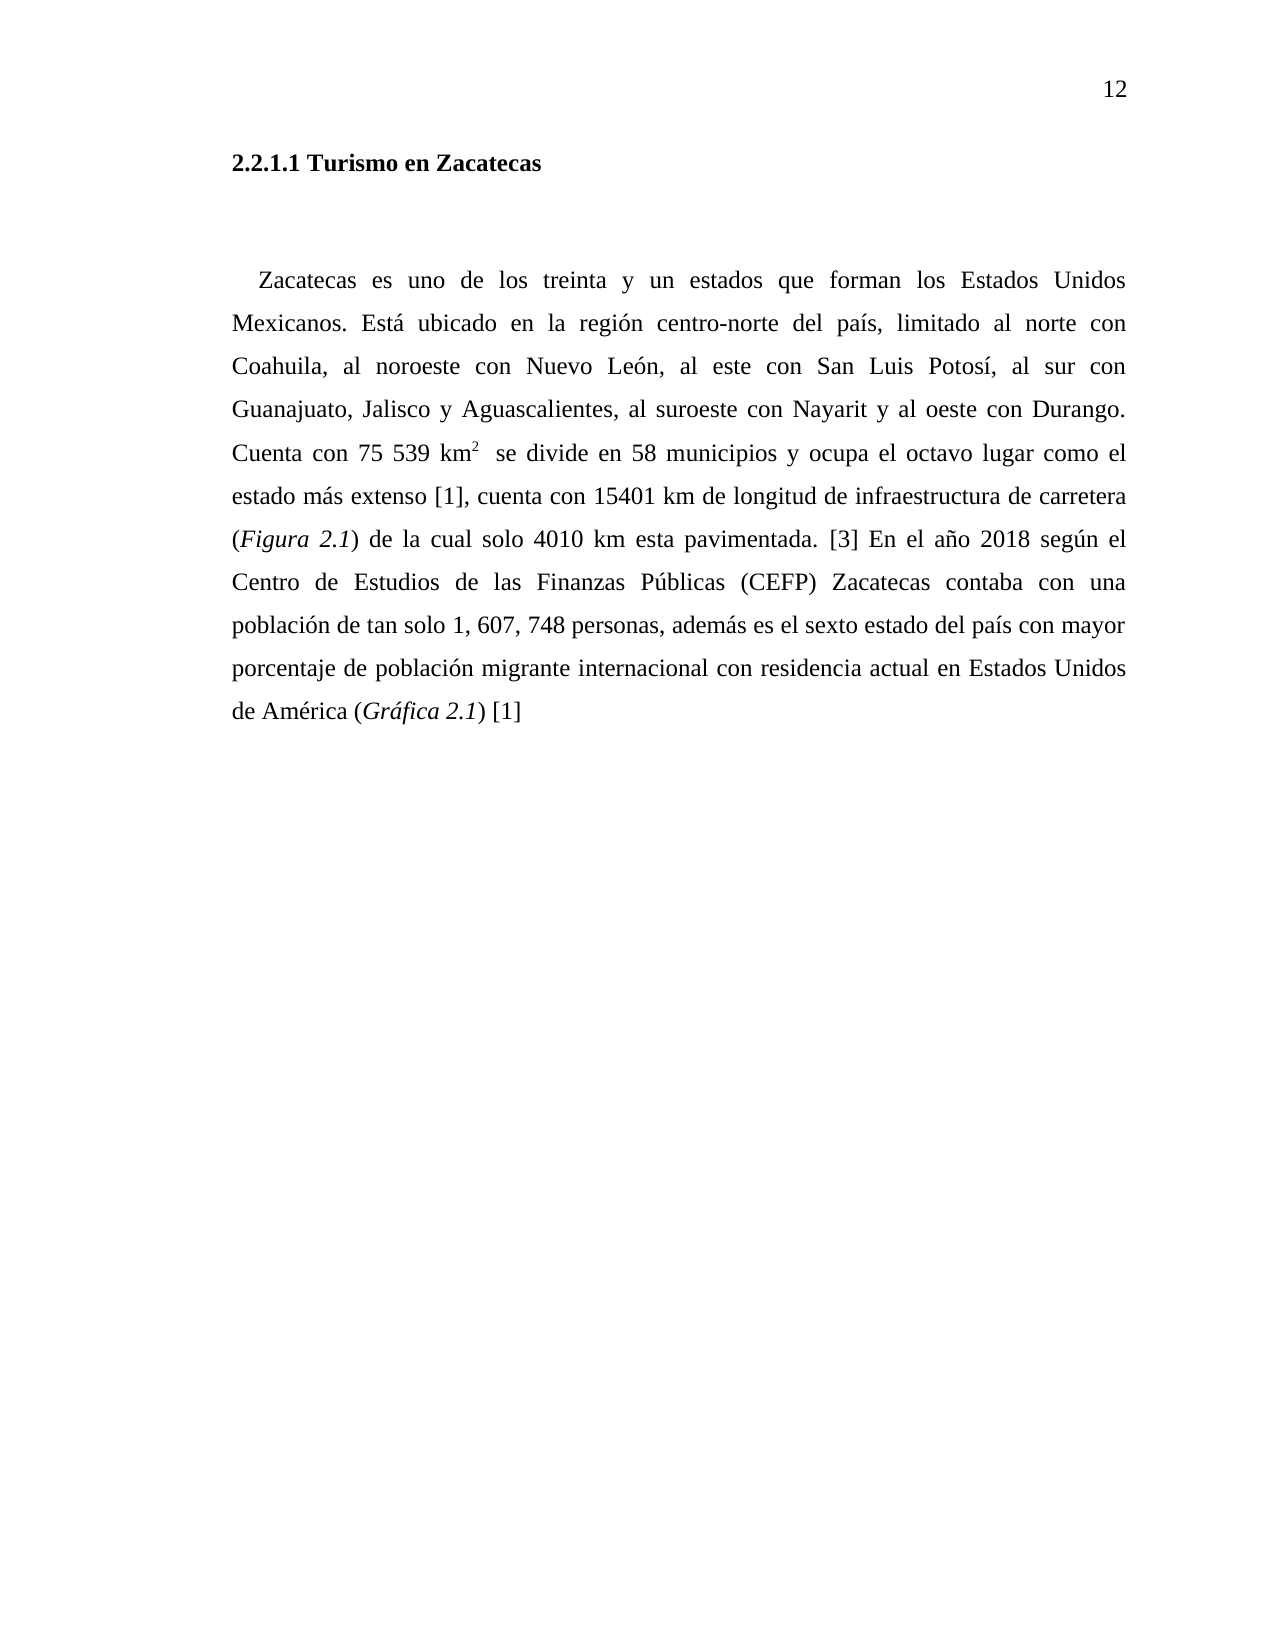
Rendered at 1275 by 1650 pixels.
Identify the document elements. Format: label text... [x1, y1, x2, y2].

text Zacatecas es uno de los treinta y un estados que forman los Estados Unidos Mexicanos. Está ubicado en la región centro-norte del país, limitado al norte con Coahuila, al noroeste con Nuevo León, al este con San Luis Potosí, al sur con Guanajuato, Jalisco y Aguascalientes, al suroeste con Nayarit y al oeste con Durango. Cuenta con 75 539 km2 se divide en 58 municipios y ocupa el octavo lugar como el estado más extenso , cuenta con 15401 km de longitud de infraestructura de carretera (Figura 2.1) de la cual solo 4010 km esta pavimentada. En el año 2018 según el Centro de Estudios de las Finanzas Públicas (CEFP) Zacatecas contaba con una población de tan solo 1, 607, 748 personas, además es el sexto estado del país con mayor porcentaje de población migrante internacional con residencia actual en Estados Unidos de América (Gráfica 2.1) [232, 265, 1127, 725]
subtitle 2.2.1.1 Turismo en Zacatecas [232, 148, 1127, 176]
